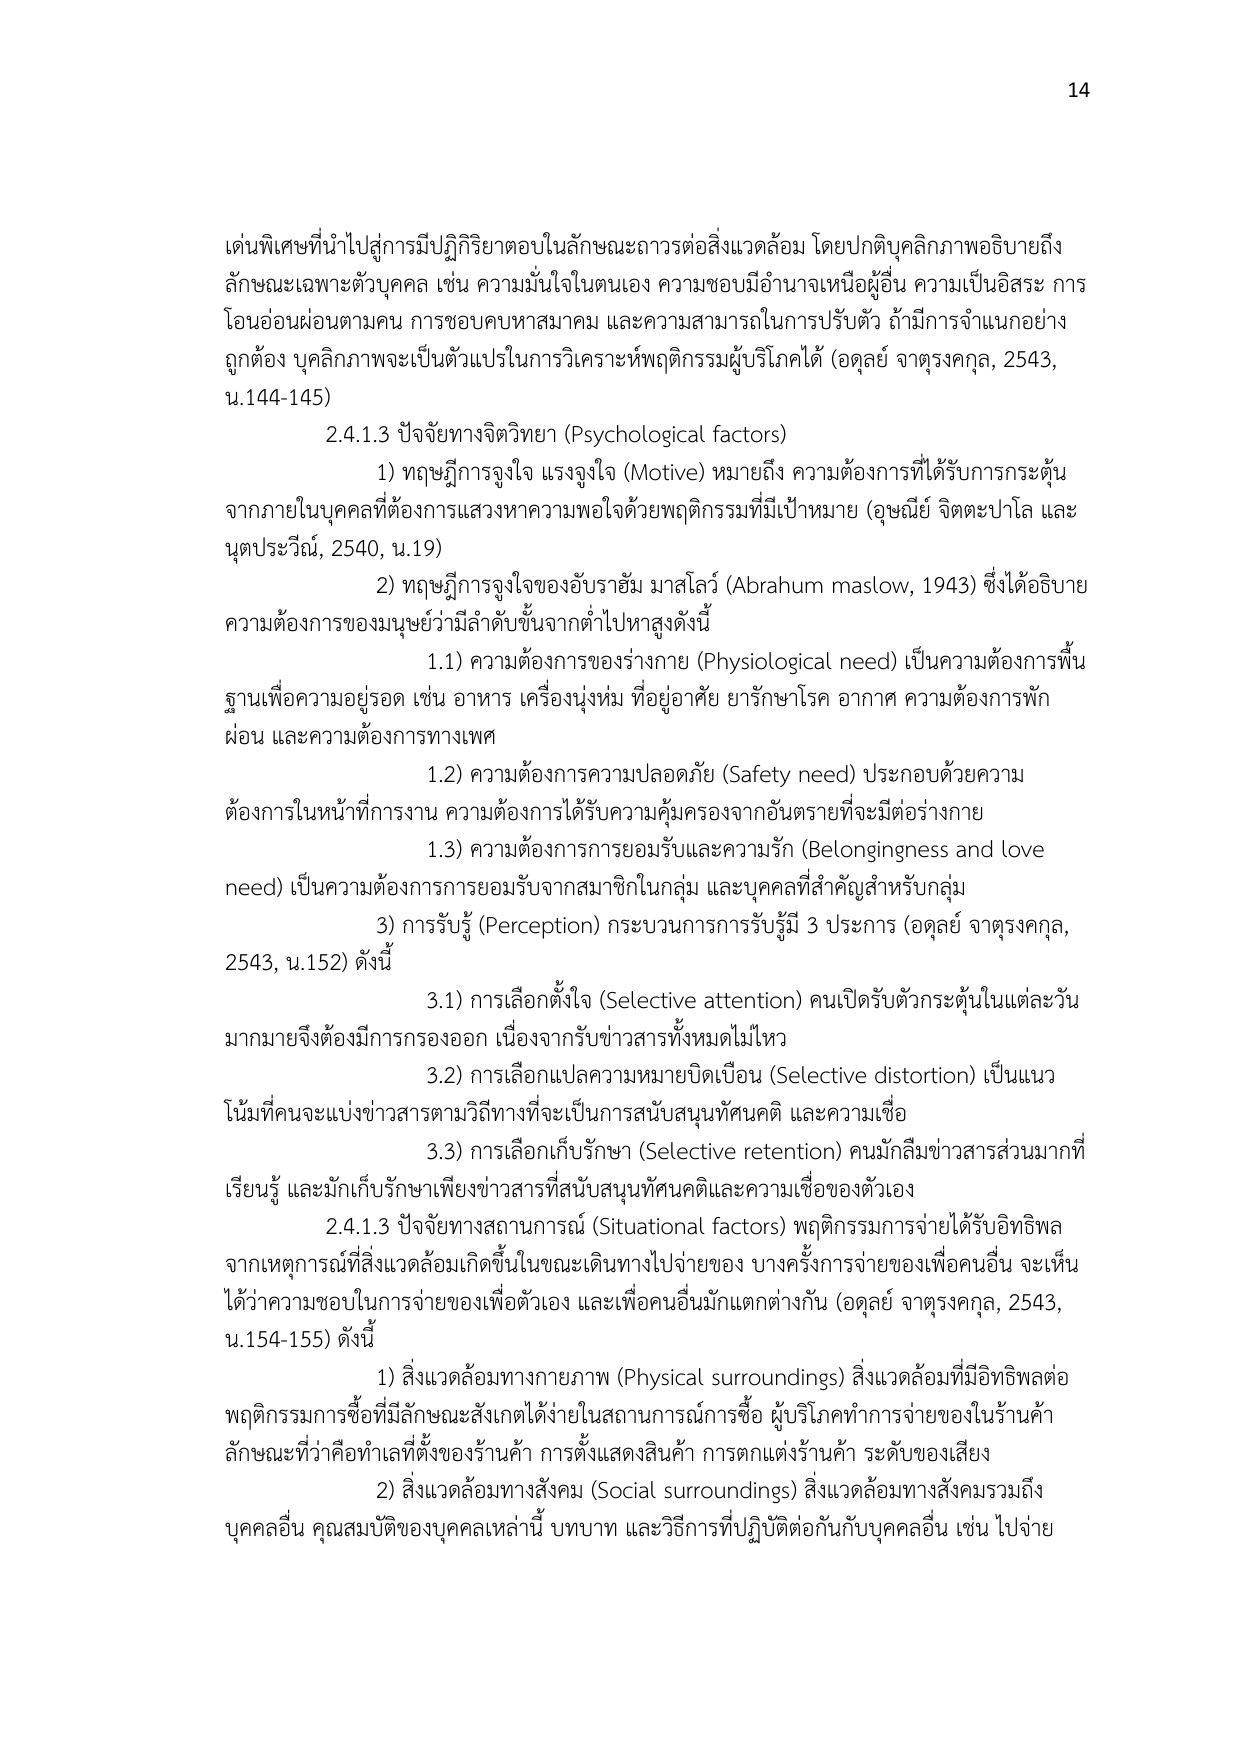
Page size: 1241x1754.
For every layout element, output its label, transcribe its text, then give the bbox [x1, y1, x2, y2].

text 2.4.1.3 ปัจจัยทางจิตวิทยา (Psychological factors) [225, 413, 1090, 451]
text 1.1) ความต้องการของร่างกาย (Physiological need) เป็นความต้องการพื้นฐานเพื่อความอยู่รอด เช่น อาหาร เครื่องนุ่งห่ม ที่อยู่อาศัย ยารักษาโรค อากาศ ความต้องการพักผ่อน และความต้องการทางเพศ [225, 640, 1090, 753]
text 2.4.1.3 ปัจจัยทางสถานการณ์ (Situational factors) พฤติกรรมการจ่ายได้รับอิทธิพลจากเหตุการณ์ที่สิ่งแวดล้อมเกิดขึ้นในขณะเดินทางไปจ่ายของ บางครั้งการจ่ายของเพื่อคนอื่น จะเห็นได้ว่าความชอบในการจ่ายของเพื่อตัวเอง และเพื่อคนอื่นมักแตกต่างกัน (อดุลย์ จาตุรงคกุล, 2543, น.154-155) ดังนี้ [225, 1205, 1090, 1356]
text 1.2) ความต้องการความปลอดภัย (Safety need) ประกอบด้วยความต้องการในหน้าที่การงาน ความต้องการได้รับความคุ้มครองจากอันตรายที่จะมีต่อร่างกาย [225, 753, 1090, 828]
text 1.3) ความต้องการการยอมรับและความรัก (Belongingness and love need) เป็นความต้องการการยอมรับจากสมาชิกในกลุ่ม และบุคคลที่สำคัญสำหรับกลุ่ม [225, 828, 1090, 904]
text 3.3) การเลือกเก็บรักษา (Selective retention) คนมักลืมข่าวสารส่วนมากที่เรียนรู้ และมักเก็บรักษาเพียงข่าวสารที่สนับสนุนทัศนคติและความเชื่อของตัวเอง [225, 1130, 1090, 1205]
text 1) ทฤษฎีการจูงใจ แรงจูงใจ (Motive) หมายถึง ความต้องการที่ได้รับการกระตุ้นจากภายในบุคคลที่ต้องการแสวงหาความพอใจด้วยพฤติกรรมที่มีเป้าหมาย (อุษณีย์ จิตตะปาโล และนุตประวีณ์, 2540, น.19) [225, 451, 1090, 564]
text 2) ทฤษฎีการจูงใจของอับราฮัม มาสโลว์ (Abrahum maslow, 1943) ซึ่งได้อธิบายความต้องการของมนุษย์ว่ามีลำดับขั้นจากต่ำไปหาสูงดังนี้ [225, 564, 1090, 640]
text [225, 225, 1090, 413]
text 3.2) การเลือกแปลความหมายบิดเบือน (Selective distortion) เป็นแนวโน้มที่คนจะแบ่งข่าวสารตามวิถีทางที่จะเป็นการสนับสนุนทัศนคติ และความเชื่อ [225, 1054, 1090, 1130]
text 3.1) การเลือกตั้งใจ (Selective attention) คนเปิดรับตัวกระตุ้นในแต่ละวันมากมายจึงต้องมีการกรองออก เนื่องจากรับข่าวสารทั้งหมดไม่ไหว [225, 979, 1090, 1054]
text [225, 1469, 1090, 1545]
text 3) การรับรู้ (Perception) กระบวนการการรับรู้มี 3 ประการ (อดุลย์ จาตุรงคกุล, 2543, น.152) ดังนี้ [225, 904, 1090, 979]
text 1) สิ่งแวดล้อมทางกายภาพ (Physical surroundings) สิ่งแวดล้อมที่มีอิทธิพลต่อพฤติกรรมการซื้อที่มีลักษณะสังเกตได้ง่ายในสถานการณ์การซื้อ ผู้บริโภคทำการจ่ายของในร้านค้า ลักษณะที่ว่าคือทำเลที่ตั้งของร้านค้า การตั้งแสดงสินค้า การตกแต่งร้านค้า ระดับของเสียง [225, 1356, 1090, 1469]
